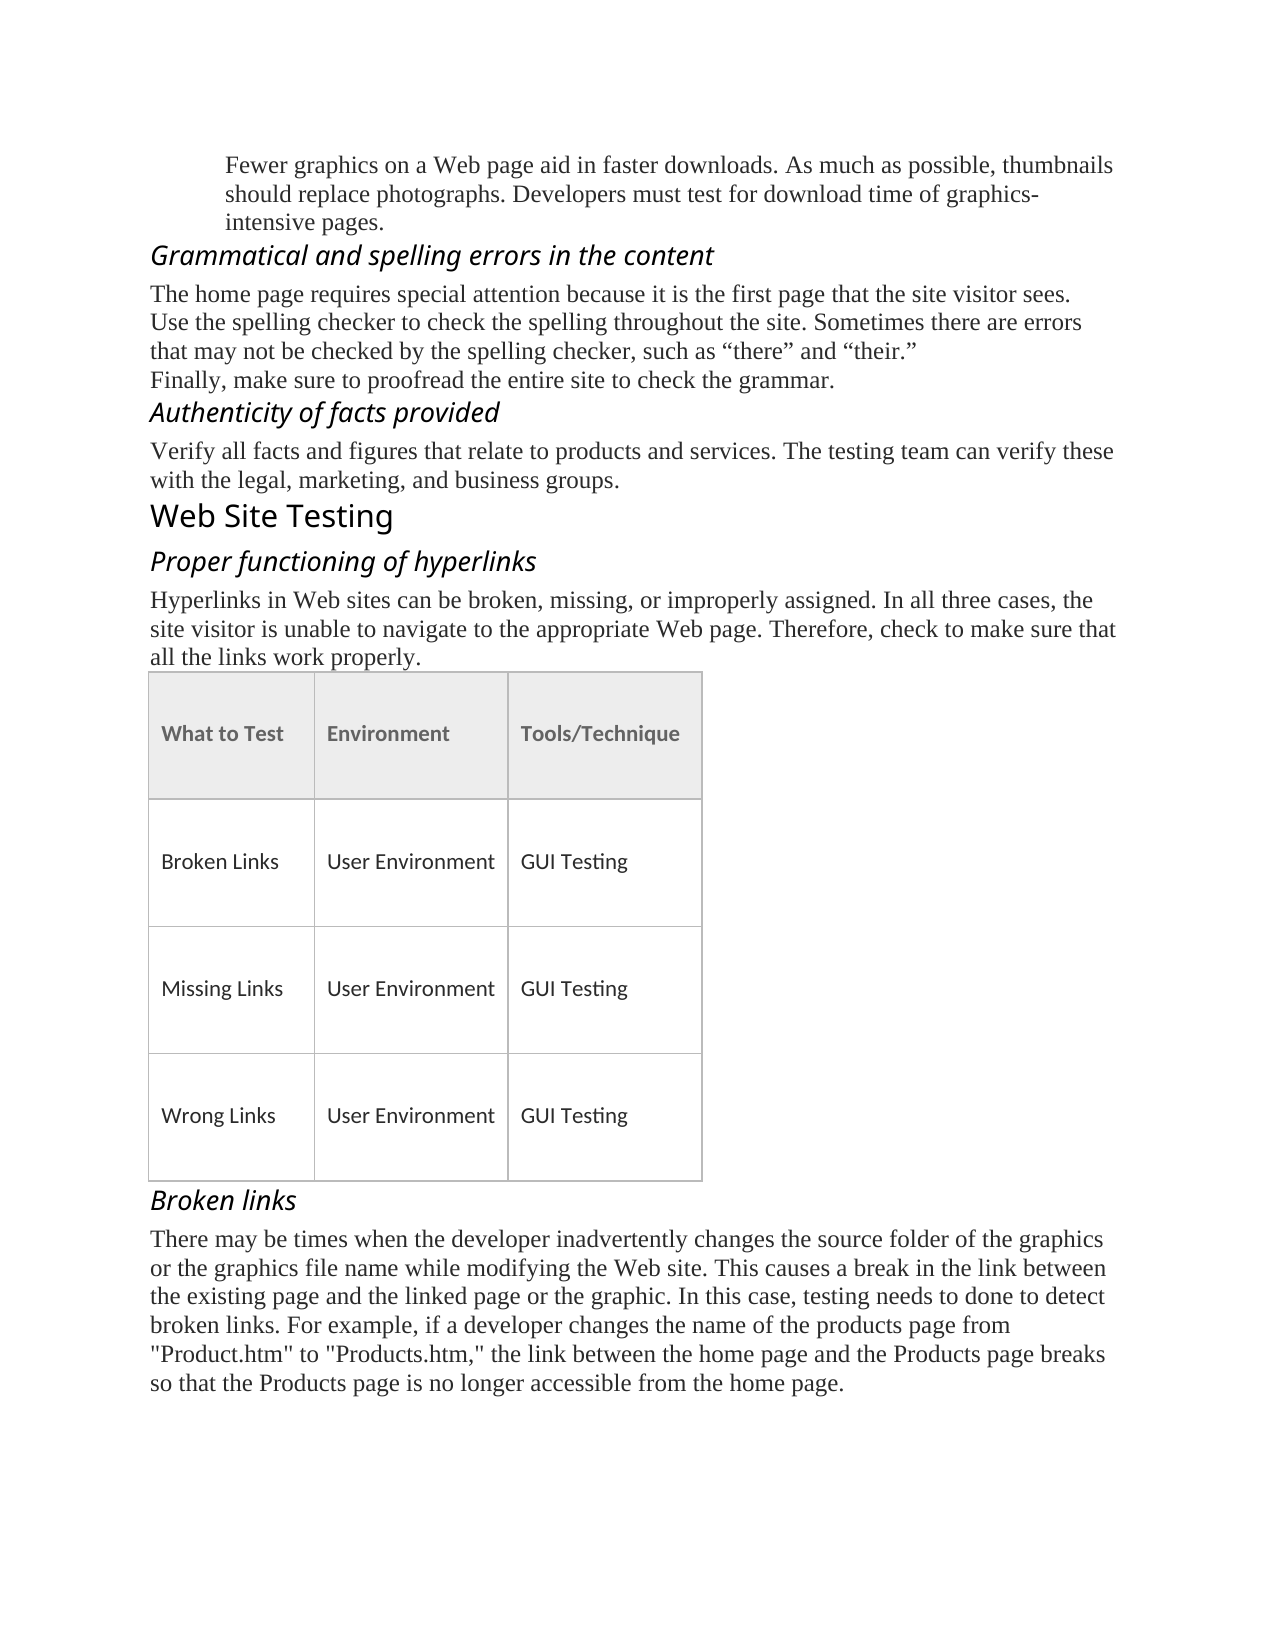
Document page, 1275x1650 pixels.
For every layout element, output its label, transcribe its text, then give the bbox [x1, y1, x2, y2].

table_cell Wrong Links [149, 1054, 314, 1180]
text Fewer graphics on a Web page aid in faster downloads. As much as possible, thumbnails should replace photographs. Developers must test for download time of graphics-intensive pages. [225, 150, 1125, 236]
table_cell User Environment [315, 927, 507, 1053]
subtitle Authenticity of facts provided [150, 394, 1125, 431]
subtitle Proper functioning of hyperlinks [150, 542, 1125, 579]
subtitle Broken links [150, 1181, 1125, 1218]
table_cell User Environment [315, 1054, 507, 1180]
subtitle Grammatical and spelling errors in the content [150, 236, 1125, 273]
table_cell Broken Links [149, 800, 314, 926]
table_cell GUI Testing [509, 800, 701, 926]
text Verify all facts and figures that relate to products and services. The testing team can verify these with the legal, marketing, and business groups. [150, 436, 1125, 493]
text The home page requires special attention because it is the first page that the site visitor sees. [150, 279, 1125, 307]
table_cell Missing Links [149, 927, 314, 1053]
subtitle Web Site Testing [150, 493, 1125, 536]
table_header Tools/Technique [509, 673, 701, 798]
table_header Environment [315, 673, 507, 798]
text Hyperlinks in Web sites can be broken, missing, or improperly assigned. In all three cases, the site visitor is unable to navigate to the appropriate Web page. Therefore, check to make sure that all the links work properly. [150, 585, 1125, 671]
text There may be times when the developer inadvertently changes the source folder of the graphics or the graphics file name while modifying the Web site. This causes a break in the link between the existing page and the linked page or the graphic. In this case, testing needs to done to detect broken links. For example, if a developer changes the name of the products page from "Product.htm" to "Products.htm," the link between the home page and the Products page breaks so that the Products page is no longer accessible from the home page. [150, 1224, 1125, 1396]
table_cell User Environment [315, 800, 507, 926]
table_cell GUI Testing [509, 927, 701, 1053]
table_cell GUI Testing [509, 1054, 701, 1180]
text Finally, make sure to proofread the entire site to check the grammar. [150, 365, 1125, 394]
text Use the spelling checker to check the spelling throughout the site. Sometimes there are errors that may not be checked by the spelling checker, such as “there” and “their.” [150, 307, 1125, 365]
table_header What to Test [149, 673, 314, 798]
